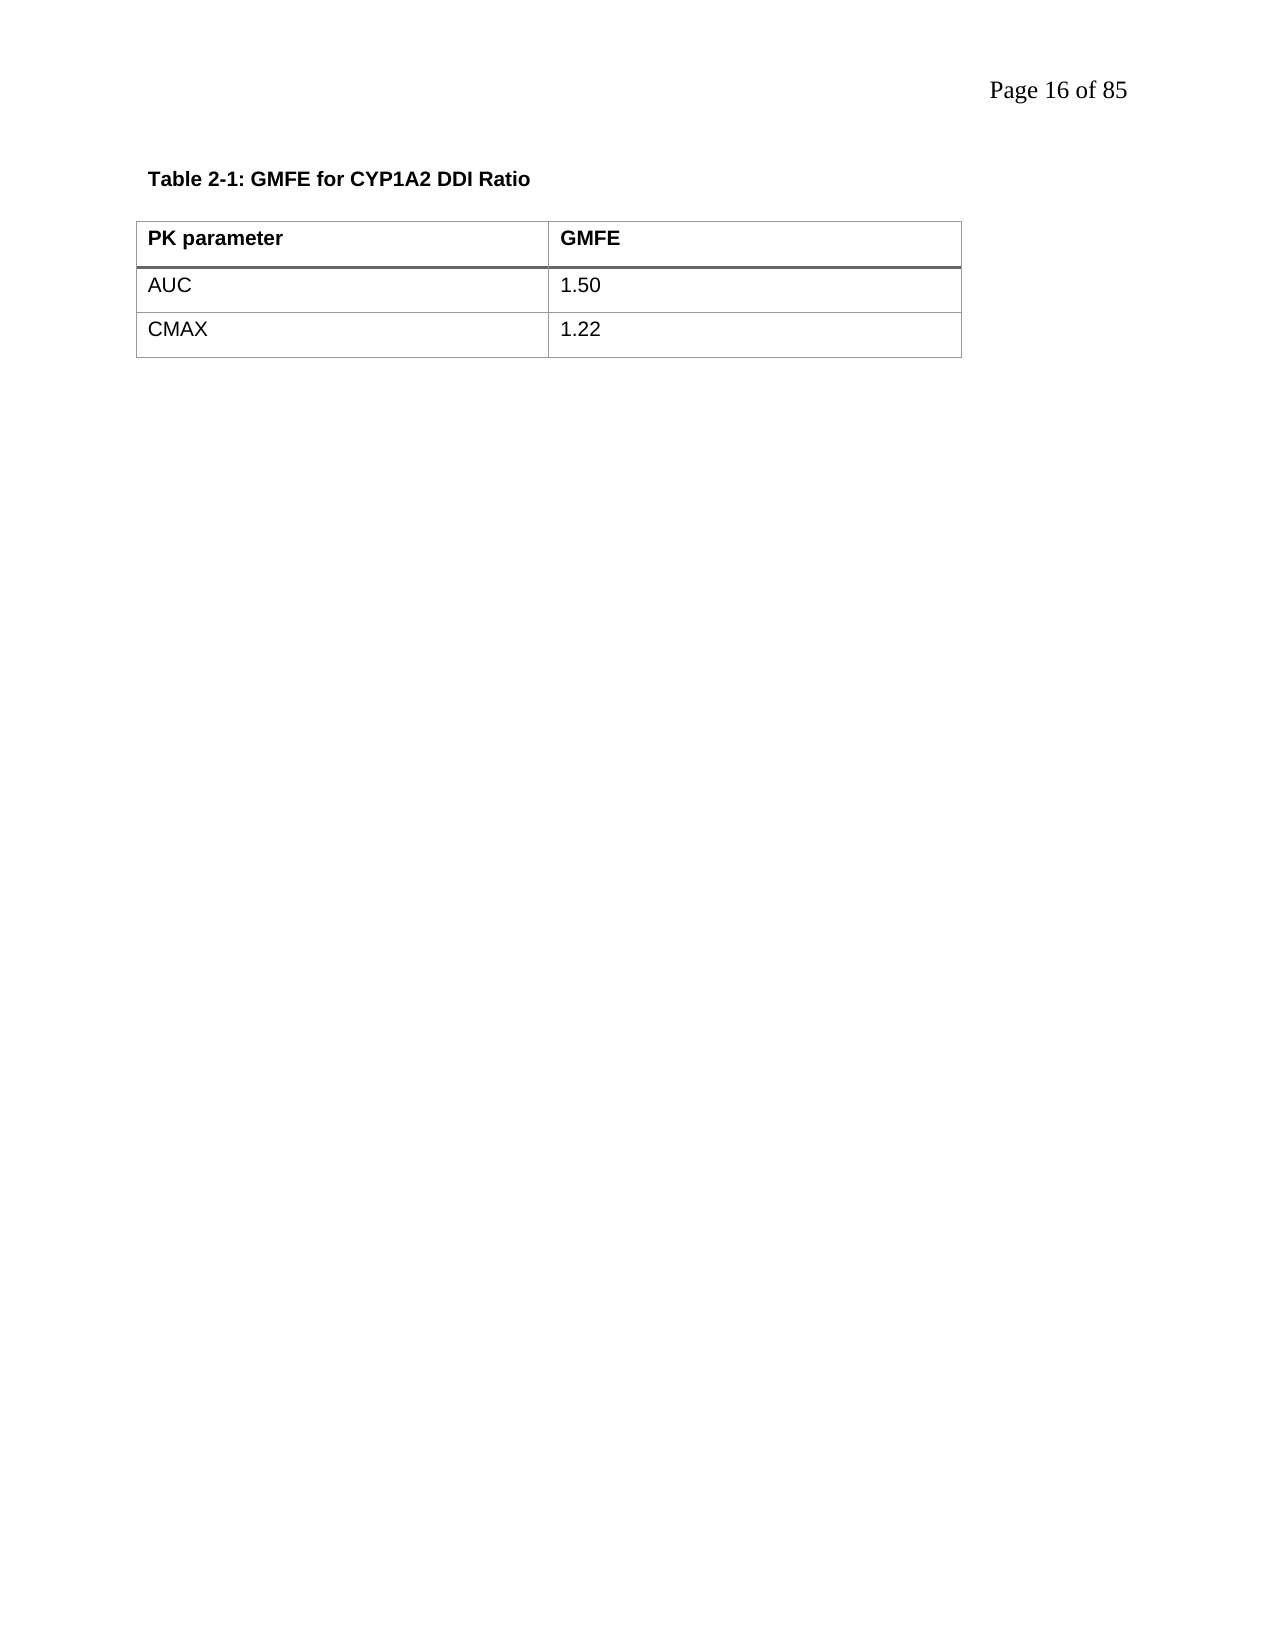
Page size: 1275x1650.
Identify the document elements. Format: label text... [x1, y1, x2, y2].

table_cell CMAX [137, 313, 548, 357]
table_header GMFE [549, 222, 961, 266]
text Table 2-1: GMFE for CYP1A2 DDI Ratio [148, 166, 1127, 190]
table_cell AUC [137, 269, 548, 312]
table_header PK parameter [137, 222, 548, 266]
table_cell 1.50 [549, 269, 961, 312]
table_cell 1.22 [549, 313, 961, 357]
